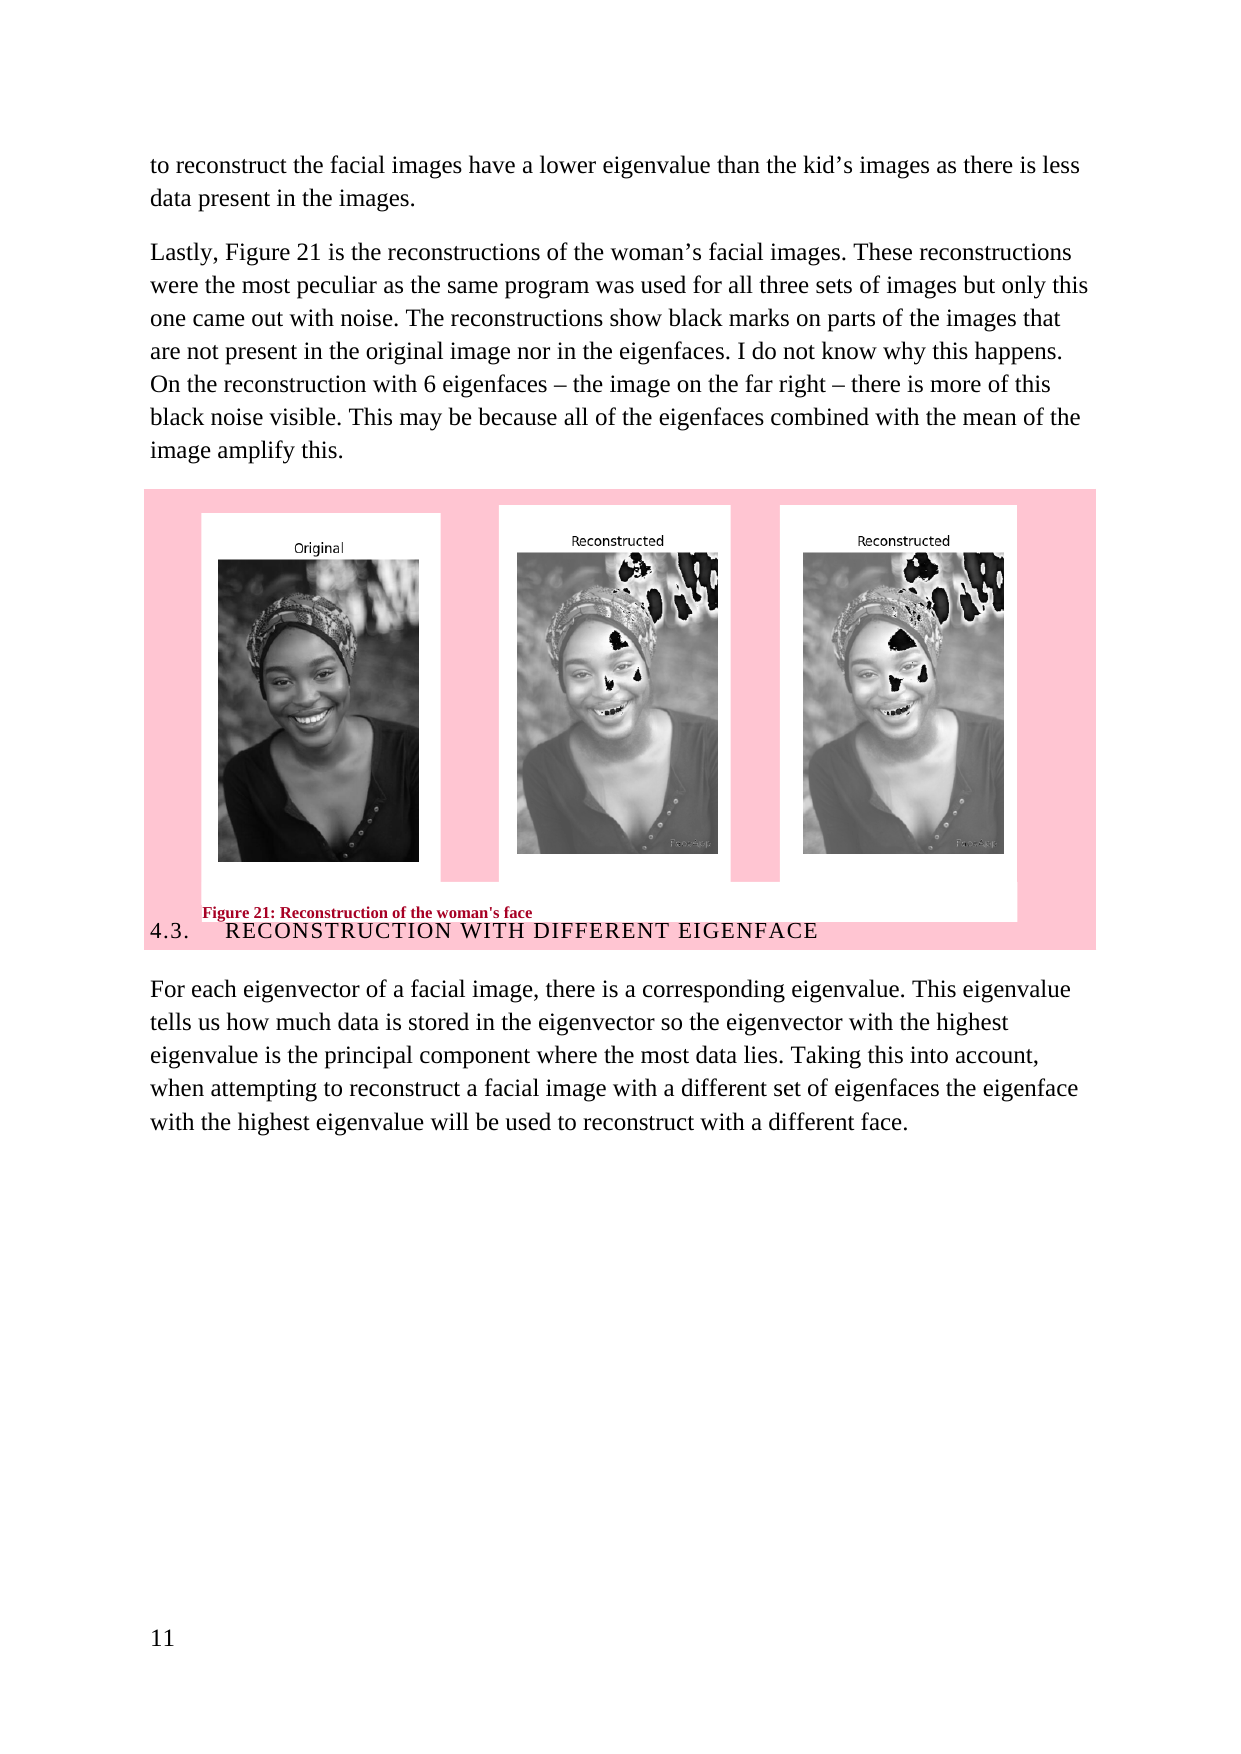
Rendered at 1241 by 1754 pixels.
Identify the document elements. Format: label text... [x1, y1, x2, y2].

text Lastly, Figure 21 is the reconstructions of the woman’s facial images. These reconstructions were the most peculiar as the same program was used for all three sets of images but only this one came out with noise. The reconstructions show black marks on parts of the images that are not present in the original image nor in the eigenfaces. I do not know why this happens. On the reconstruction with 6 eigenfaces – the image on the far right – there is more of this black noise visible. This may be because all of the eigenfaces combined with the mean of the image amplify this. [150, 237, 1090, 464]
picture [779, 505, 1017, 881]
picture [498, 505, 731, 881]
picture [201, 513, 441, 881]
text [150, 150, 1090, 212]
text For each eigenvector of a facial image, there is a corresponding eigenvalue. This eigenvalue tells us how much data is stored in the eigenvector so the eigenvector with the highest eigenvalue is the principal component where the most data lies. Taking this into account, when attempting to reconstruct a facial image with a different set of eigenfaces the eigenface with the highest eigenvalue will be used to reconstruct with a different face. [150, 974, 1090, 1135]
